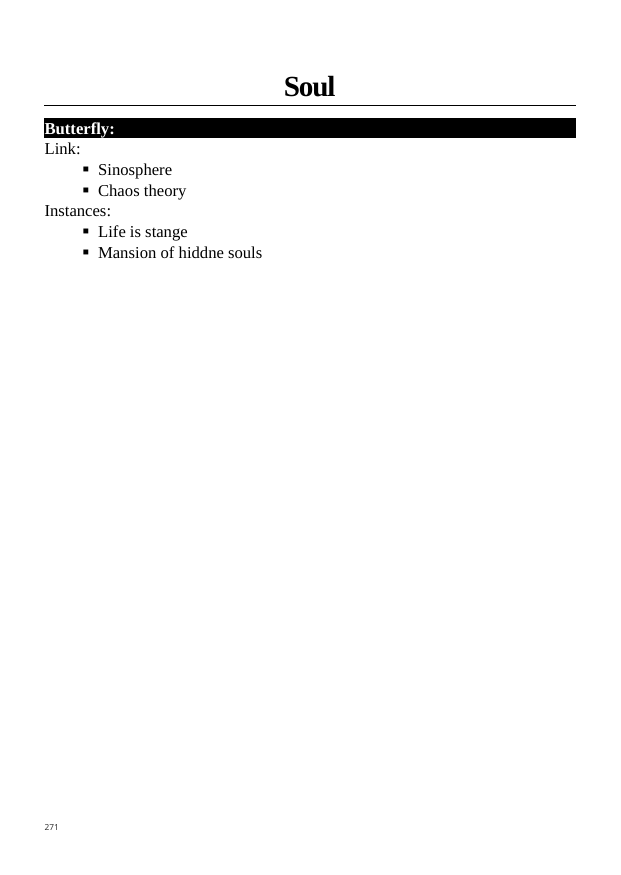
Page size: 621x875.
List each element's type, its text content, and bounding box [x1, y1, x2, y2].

list Mansion of hiddne souls [82, 242, 576, 262]
list Life is stange [82, 222, 576, 241]
subtitle Butterfly: [44, 118, 576, 138]
text Link: [44, 139, 576, 158]
text Instances: [44, 201, 576, 220]
subtitle Soul [44, 69, 576, 105]
list Chaos theory [82, 180, 576, 200]
list Sinosphere [82, 160, 576, 179]
